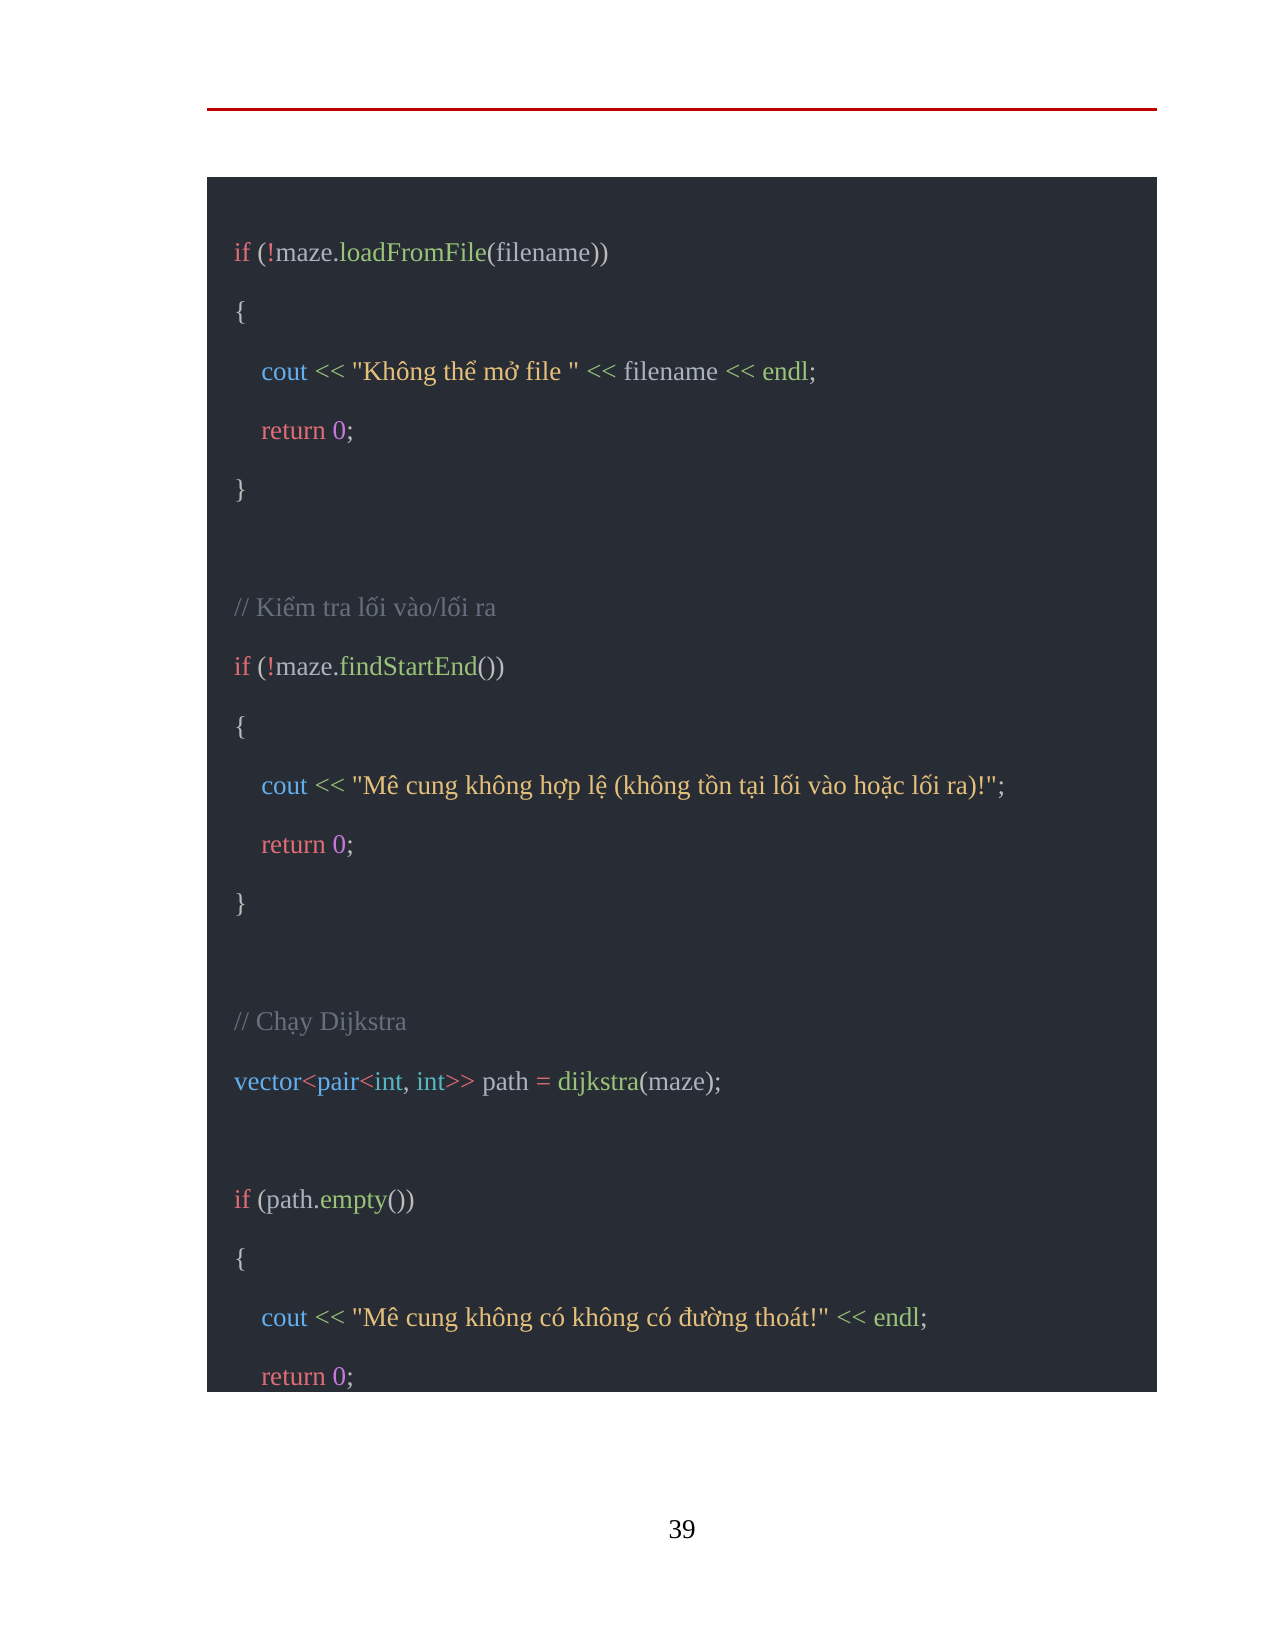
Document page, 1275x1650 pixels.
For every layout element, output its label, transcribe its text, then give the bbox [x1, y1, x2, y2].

text if (path.empty()) [207, 1183, 1157, 1214]
text return 0; [207, 414, 1157, 445]
text return 0; [207, 828, 1157, 859]
text if (!maze.findStartEnd()) [207, 651, 1157, 682]
text return 0; [207, 1361, 1157, 1392]
text { [207, 296, 1157, 327]
text vector<pair<int, int>> path = dijkstra(maze); [207, 1065, 1157, 1096]
text { [207, 710, 1157, 741]
text { [207, 1242, 1157, 1273]
text // Kiểm tra lối vào/lối ra [207, 591, 1157, 622]
text // Chạy Dijkstra [207, 1006, 1157, 1037]
text cout << "Mê cung không có không có đường thoát!" << endl; [207, 1301, 1157, 1332]
text if (!maze.loadFromFile(filename)) [207, 236, 1157, 267]
text } [207, 473, 1157, 504]
text } [207, 887, 1157, 918]
text cout << "Không thể mở file " << filename << endl; [207, 355, 1157, 386]
text cout << "Mê cung không hợp lệ (không tồn tại lối vào hoặc lối ra)!"; [207, 769, 1157, 800]
